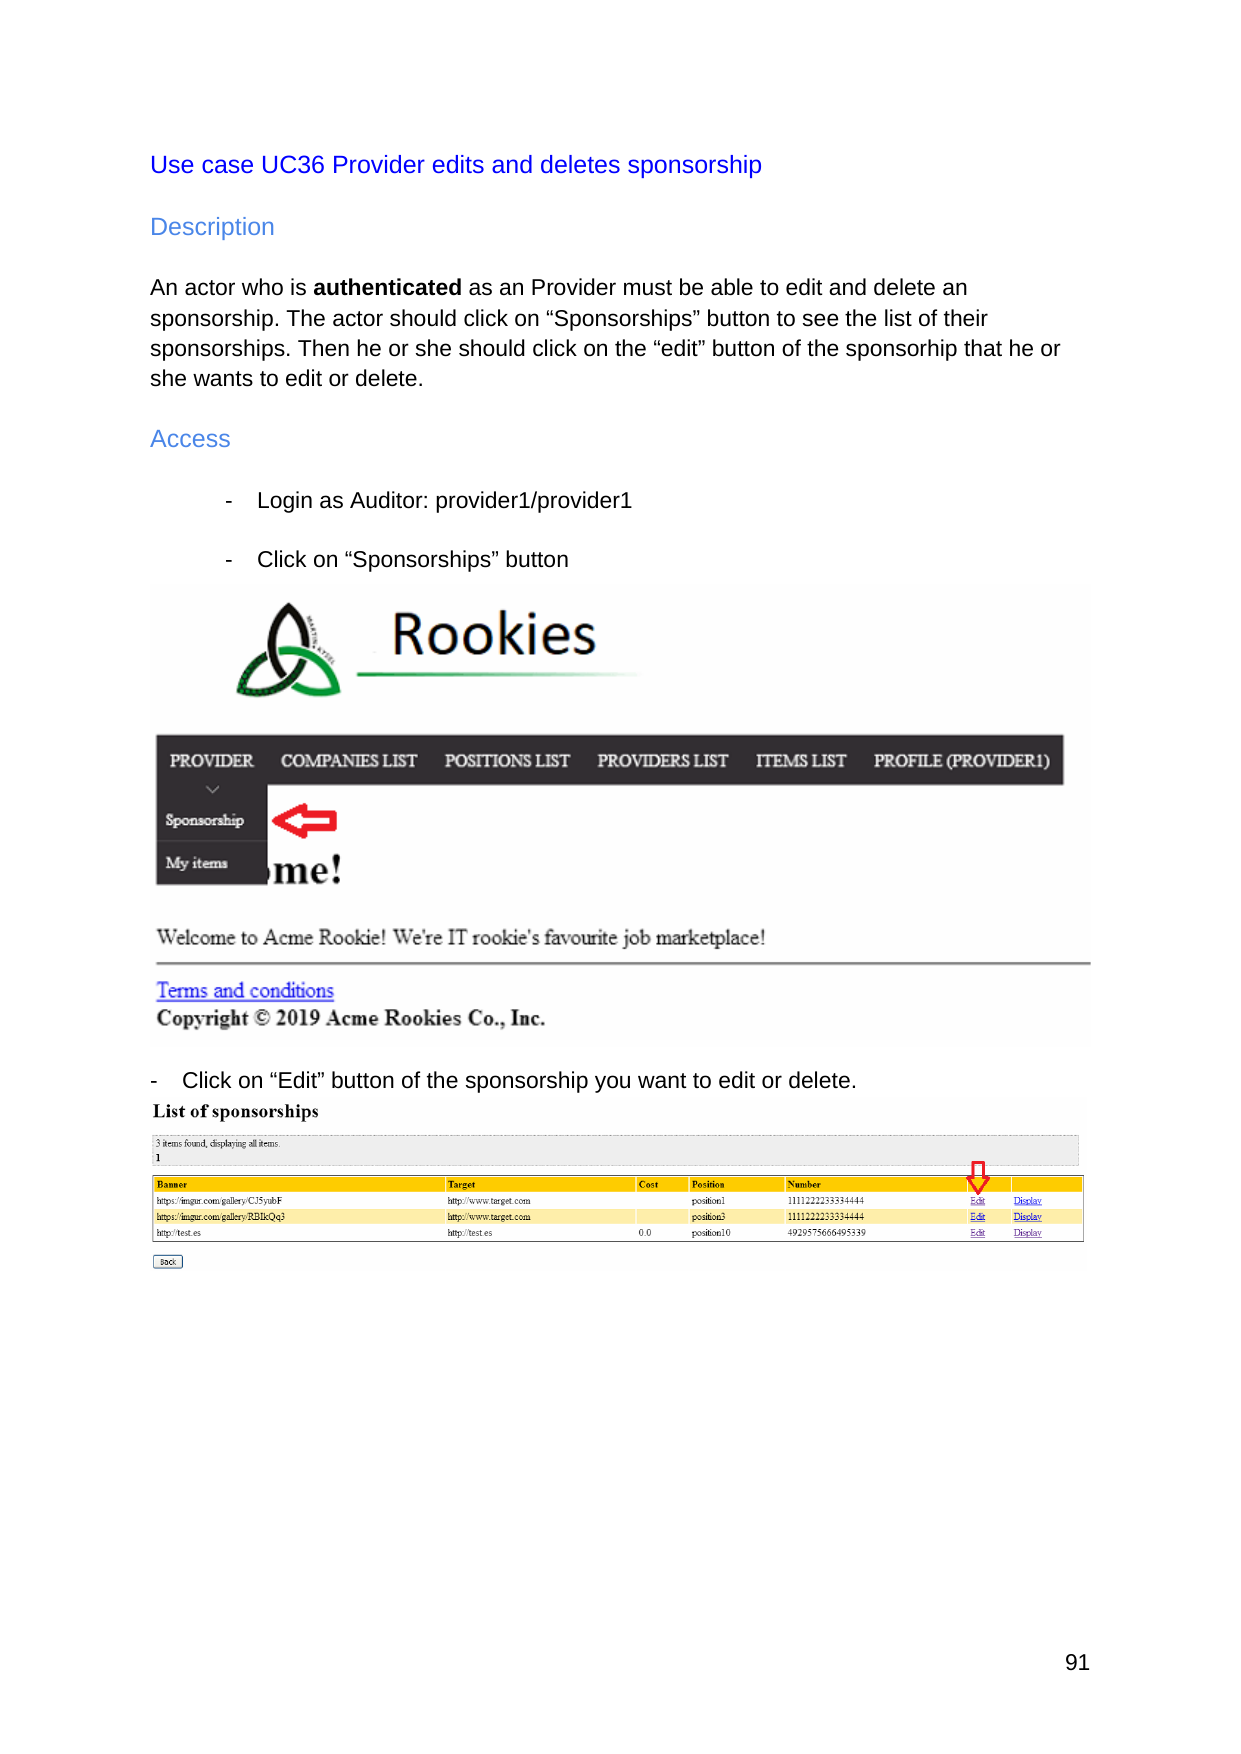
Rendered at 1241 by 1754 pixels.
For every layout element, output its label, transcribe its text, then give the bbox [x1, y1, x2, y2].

picture [150, 584, 1091, 1064]
subtitle - Click on “Sponsorships” button [225, 546, 1090, 572]
subtitle Access [150, 424, 1090, 453]
subtitle Description [150, 212, 1090, 241]
subtitle - Login as Auditor: provider1/provider1 [225, 487, 1090, 513]
subtitle Use case UC36 Provider edits and deletes sponsorship [150, 150, 1090, 179]
picture [150, 1097, 1091, 1275]
subtitle An actor who is authenticated as an Provider must be able to edit and delete an sponsorship. The actor should click on “Sponsorships” button to see the list of their sponsorships. Then he or she should click on the “edit” button of the sponsorhip that he or she wants to edit or delete. [150, 274, 1090, 391]
text - Click on “Edit” button of the sponsorship you want to edit or delete. [150, 1067, 1090, 1094]
